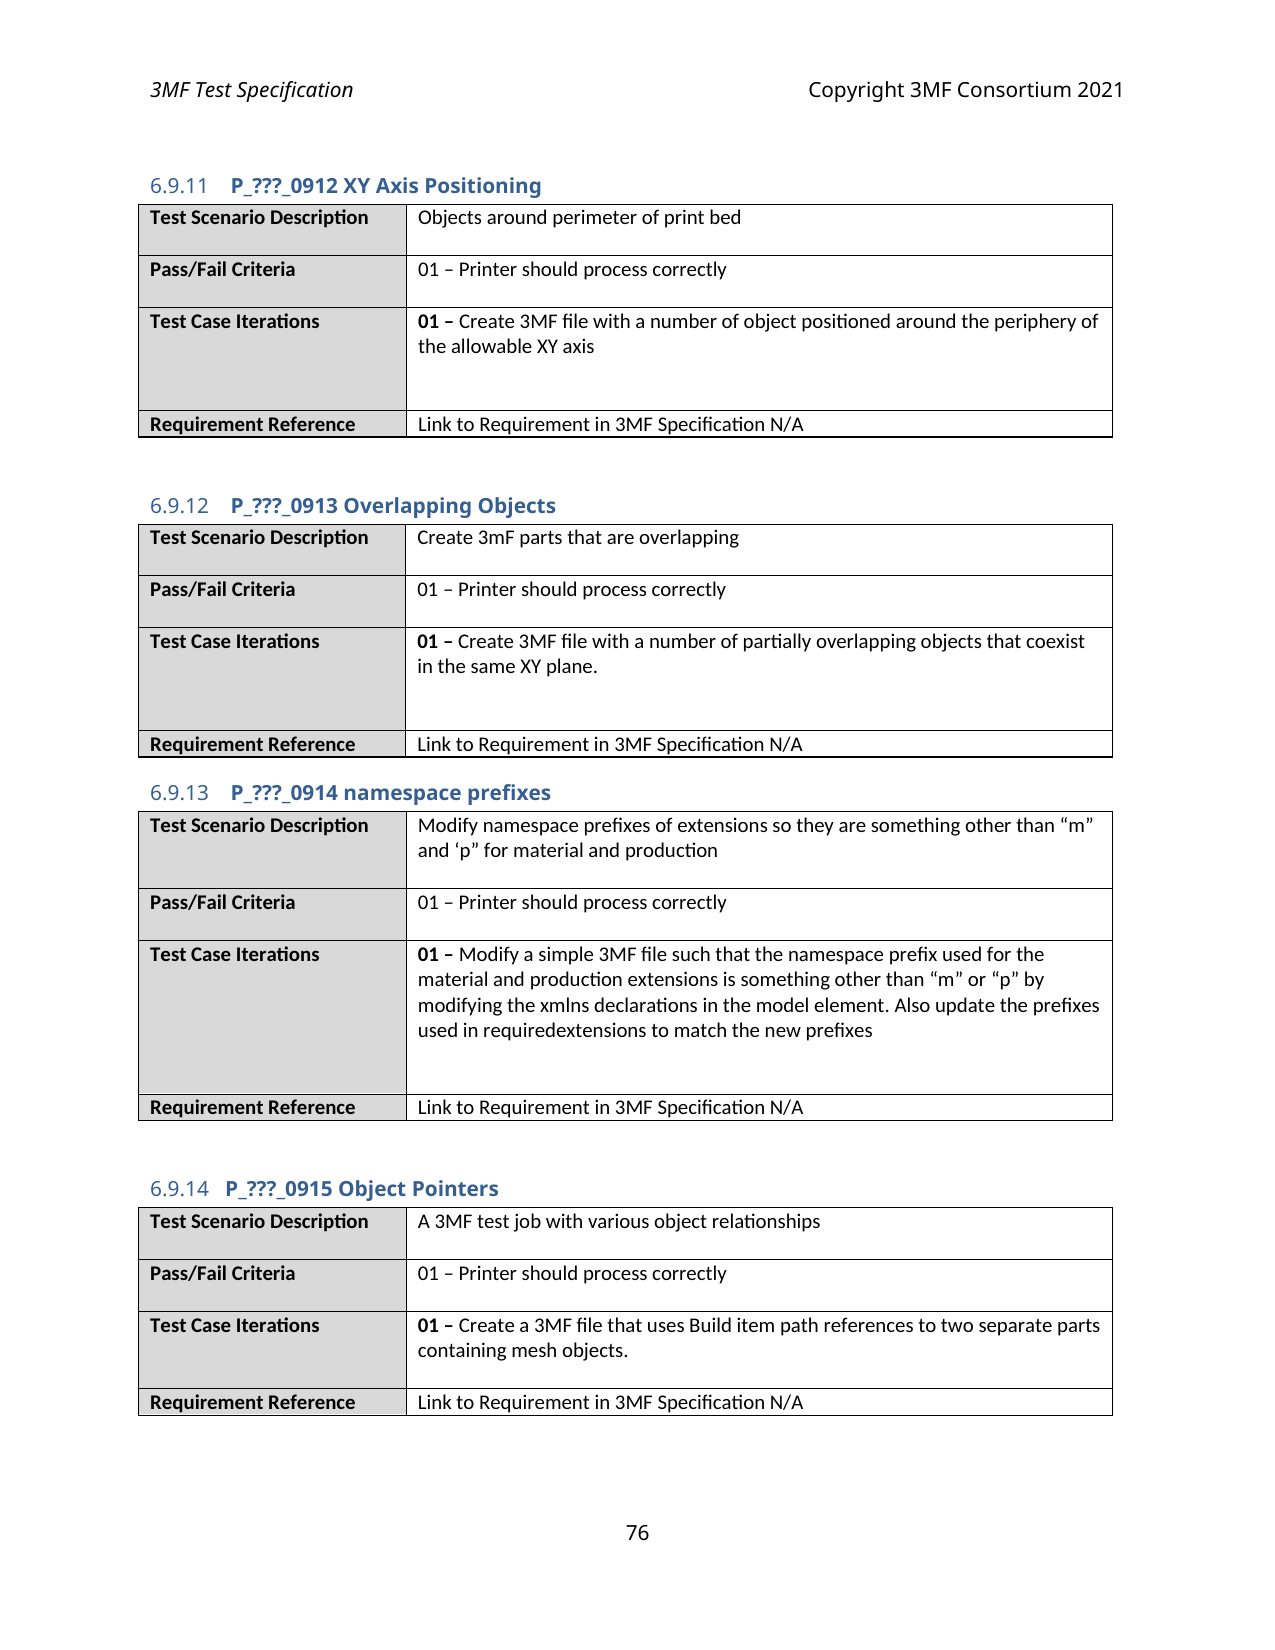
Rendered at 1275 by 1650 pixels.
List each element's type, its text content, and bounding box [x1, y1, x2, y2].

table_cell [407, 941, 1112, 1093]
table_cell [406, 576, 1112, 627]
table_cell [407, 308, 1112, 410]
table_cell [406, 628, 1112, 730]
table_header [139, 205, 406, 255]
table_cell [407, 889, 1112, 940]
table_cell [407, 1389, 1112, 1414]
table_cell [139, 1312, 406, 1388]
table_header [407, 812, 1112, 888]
subtitle P_???_0914 namespace prefixes [150, 778, 1125, 807]
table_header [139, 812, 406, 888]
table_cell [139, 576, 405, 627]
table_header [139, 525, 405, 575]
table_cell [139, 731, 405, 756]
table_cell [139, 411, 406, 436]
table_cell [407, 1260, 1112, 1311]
subtitle P_???_0915 Object Pointers [150, 1174, 1125, 1203]
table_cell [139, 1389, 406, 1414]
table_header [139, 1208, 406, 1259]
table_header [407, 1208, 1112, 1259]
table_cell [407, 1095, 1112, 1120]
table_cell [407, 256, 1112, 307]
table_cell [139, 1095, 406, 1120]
subtitle P_???_0913 Overlapping Objects [150, 491, 1125, 519]
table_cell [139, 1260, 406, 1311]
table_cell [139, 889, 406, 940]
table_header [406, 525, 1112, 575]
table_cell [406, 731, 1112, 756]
subtitle P_???_0912 XY Axis Positioning [150, 171, 1125, 199]
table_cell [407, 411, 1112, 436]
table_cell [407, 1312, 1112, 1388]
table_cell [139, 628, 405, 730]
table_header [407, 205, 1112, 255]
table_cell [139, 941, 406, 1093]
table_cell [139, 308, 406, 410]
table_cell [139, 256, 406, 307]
